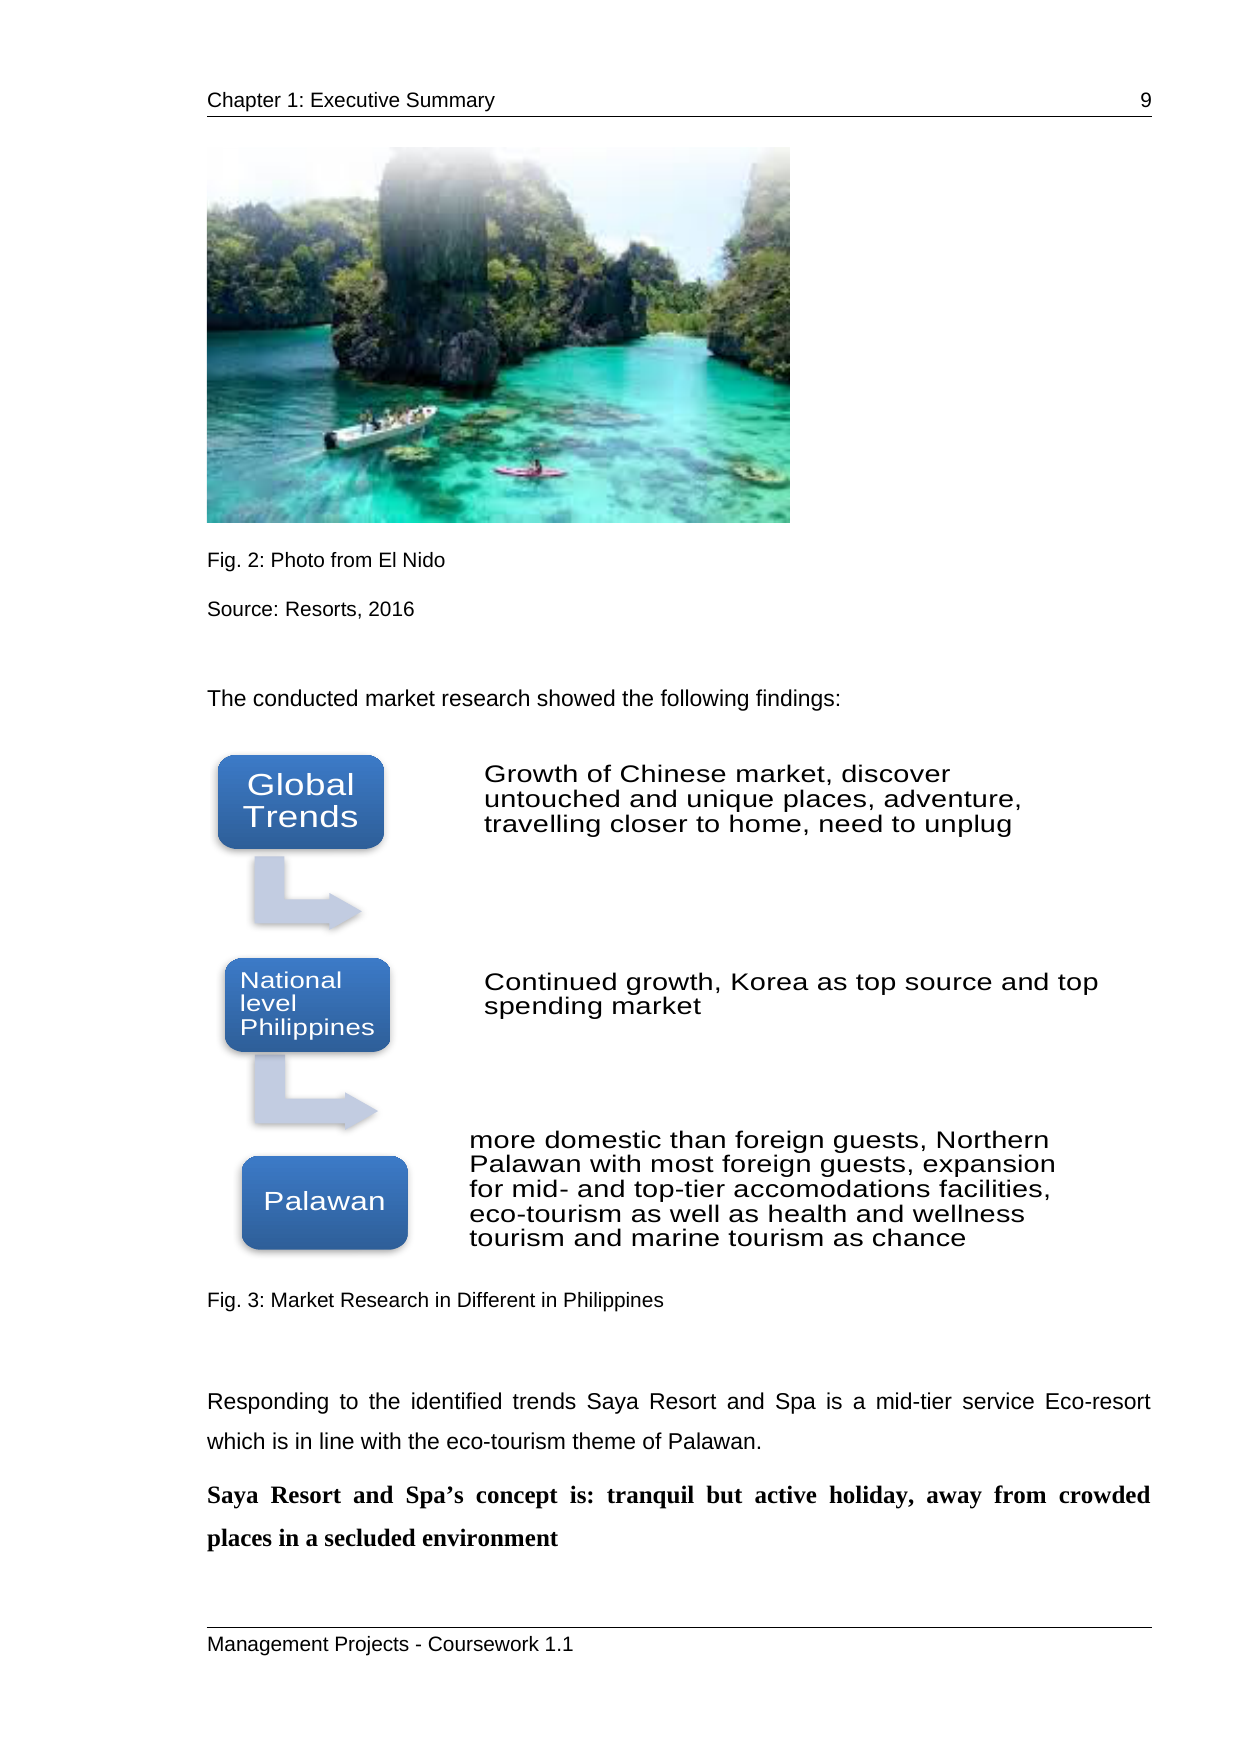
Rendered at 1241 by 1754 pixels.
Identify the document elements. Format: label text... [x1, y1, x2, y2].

picture [206, 147, 790, 523]
text The conducted market research showed the following findings: [207, 685, 1152, 712]
text Saya Resort and Spa’s concept is: tranquil but active holiday, away from crowded places in a secluded environment [207, 1480, 1152, 1552]
text Source: Resorts, 2016 [207, 597, 1152, 621]
text Fig. 2: Photo from El Nido [207, 548, 1152, 572]
text Fig. 3: Market Research in Different in Philippines [207, 1288, 1152, 1312]
text Responding to the identified trends Saya Resort and Spa is a mid-tier service Eco-resort which is in line with the eco-tourism theme of Palawan. [207, 1388, 1152, 1454]
